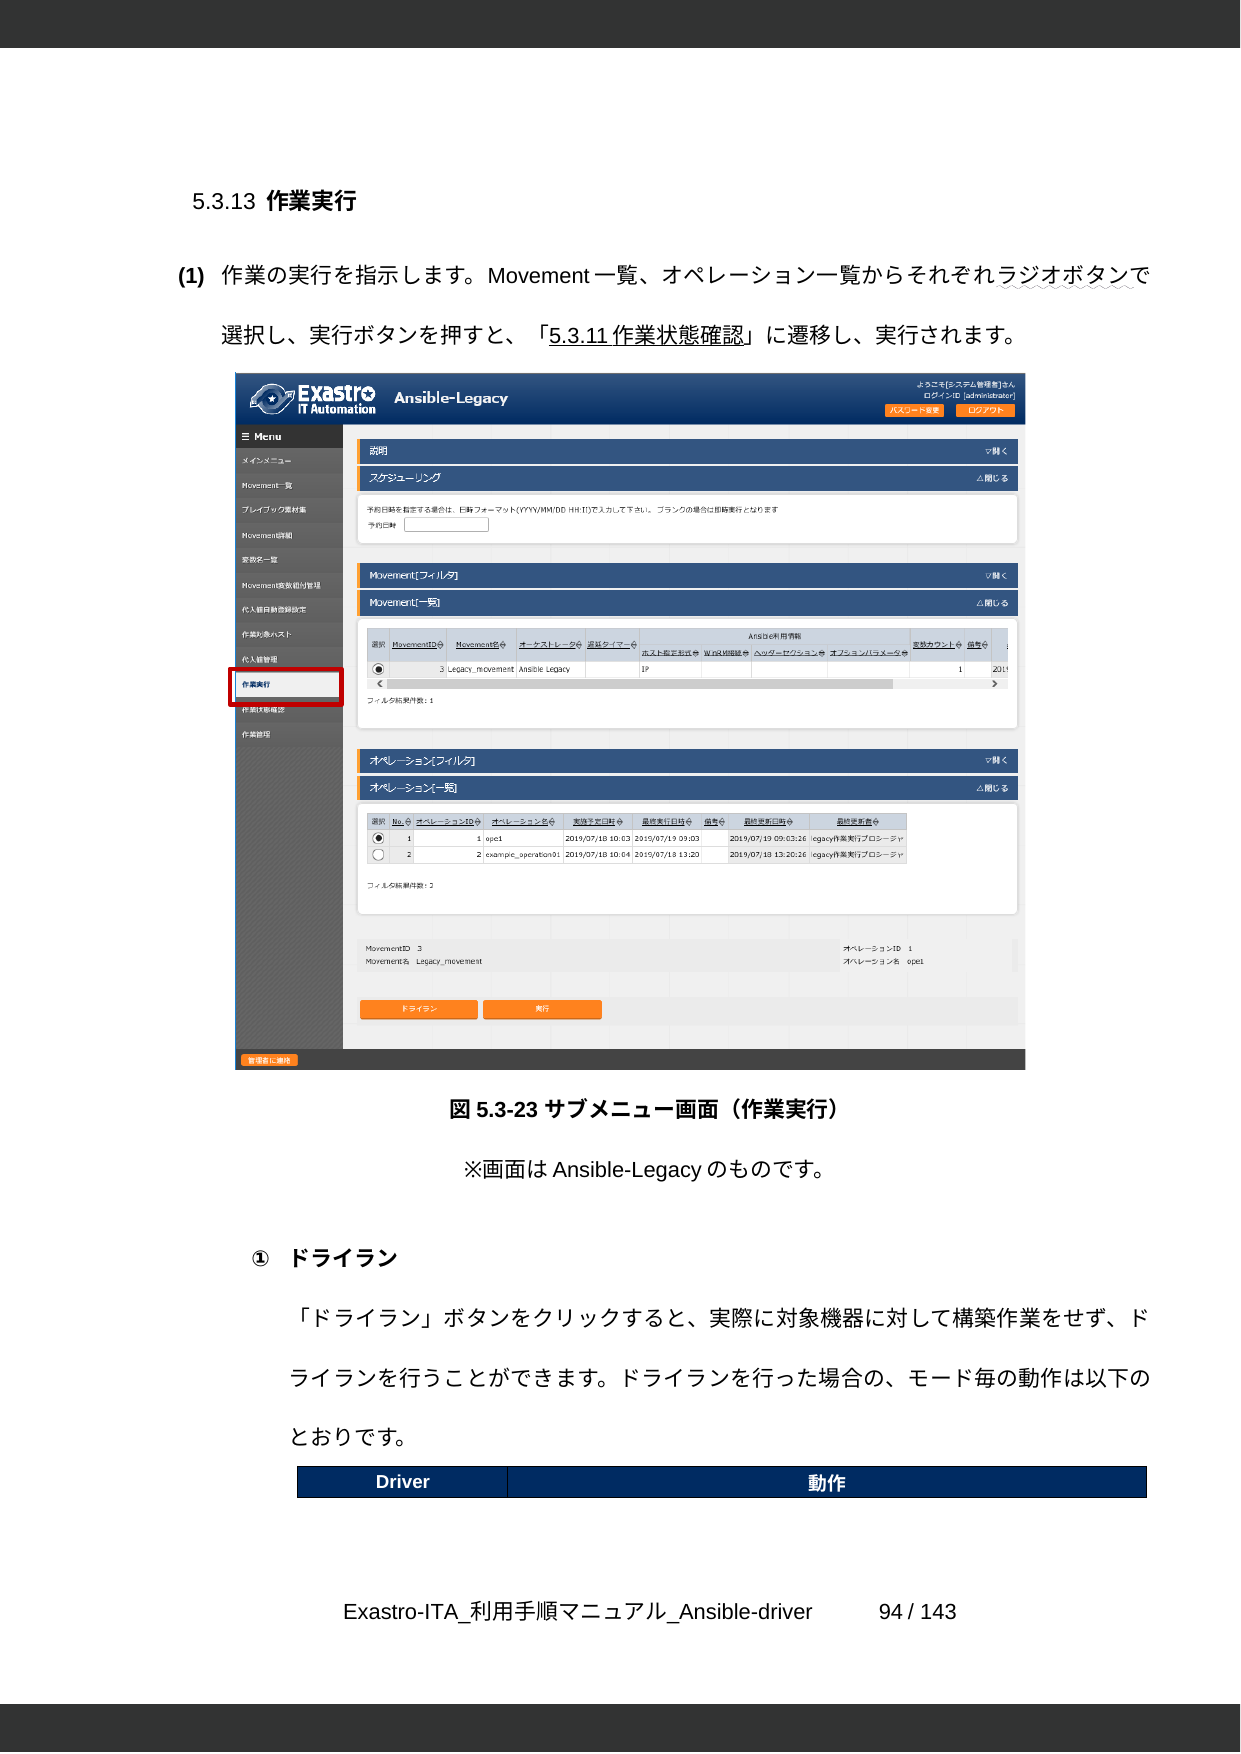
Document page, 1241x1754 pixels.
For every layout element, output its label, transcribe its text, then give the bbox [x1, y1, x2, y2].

list ドライラン 「ドライラン」ボタンをクリックすると、実際に対象機器に対して構築作業をせず、ドライランを行うことができます。ドライランを行った場合の、モード毎の動作は以下のとおりです。 [251, 1227, 1152, 1466]
table_header Driver [298, 1467, 507, 1497]
picture [0, 1704, 1241, 1752]
picture [0, 0, 1241, 48]
table_header 動作 [508, 1467, 1146, 1497]
picture [235, 671, 339, 702]
subtitle 作業実行 [192, 170, 1152, 229]
picture [235, 372, 1026, 1070]
text ※画面はAnsible-Legacyのものです。 [148, 1138, 1152, 1198]
list 作業の実行を指示します。Movement一覧、オペレーション一覧からそれぞれラジオボタンで選択し、実行ボタンを押すと、「5.3.11作業状態確認」に遷移し、実行されます。 [178, 244, 1152, 363]
text 図 5.3-23 サブメニュー画面（作業実行） [148, 1078, 1152, 1138]
